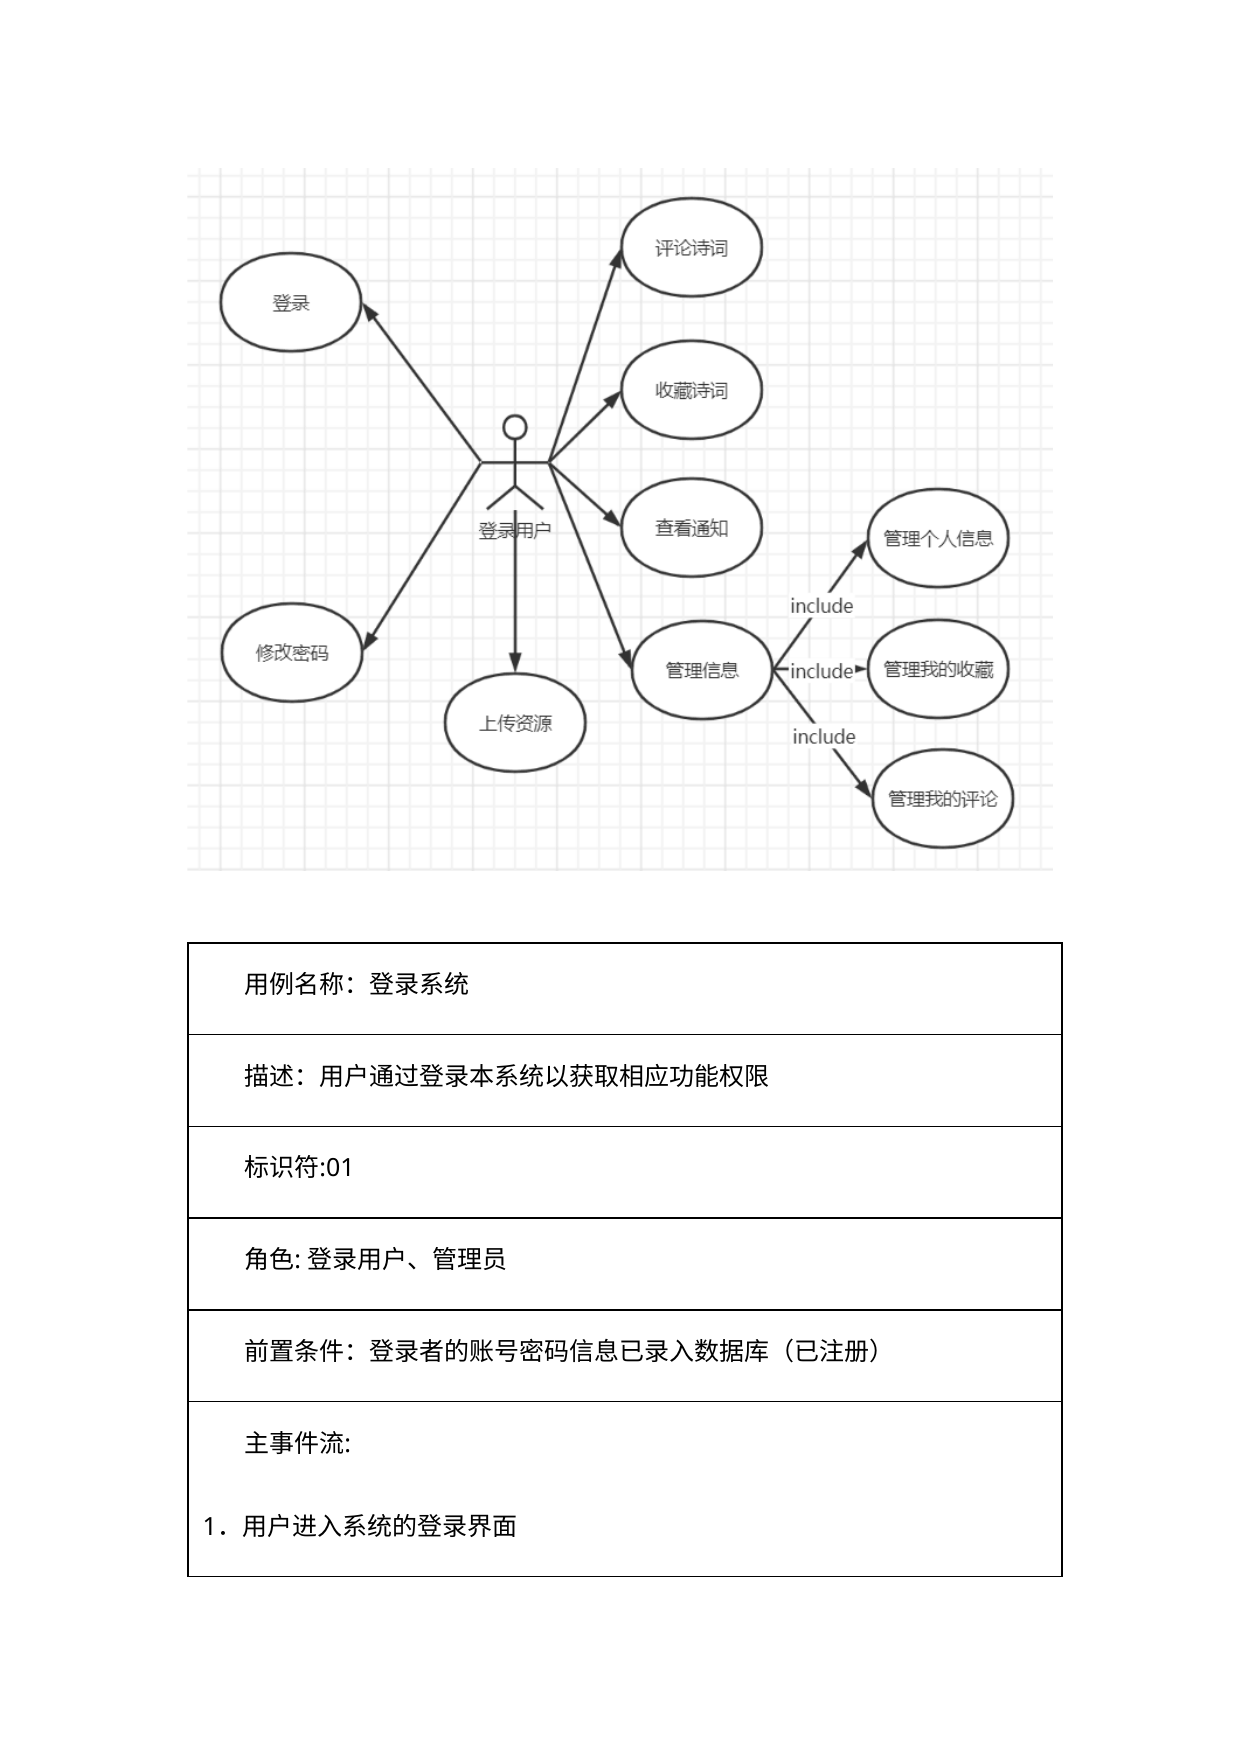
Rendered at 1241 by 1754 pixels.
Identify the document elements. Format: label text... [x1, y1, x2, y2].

table_cell 标识符:01 [189, 1127, 1061, 1217]
table_cell 角色: 登录用户、管理员 [189, 1219, 1061, 1309]
table_header 用例名称：登录系统 [189, 944, 1061, 1034]
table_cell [189, 1402, 1061, 1576]
table_cell 描述：用户通过登录本系统以获取相应功能权限 [189, 1035, 1061, 1126]
table_cell 前置条件：登录者的账号密码信息已录入数据库（已注册） [189, 1311, 1061, 1401]
picture [187, 168, 1053, 871]
